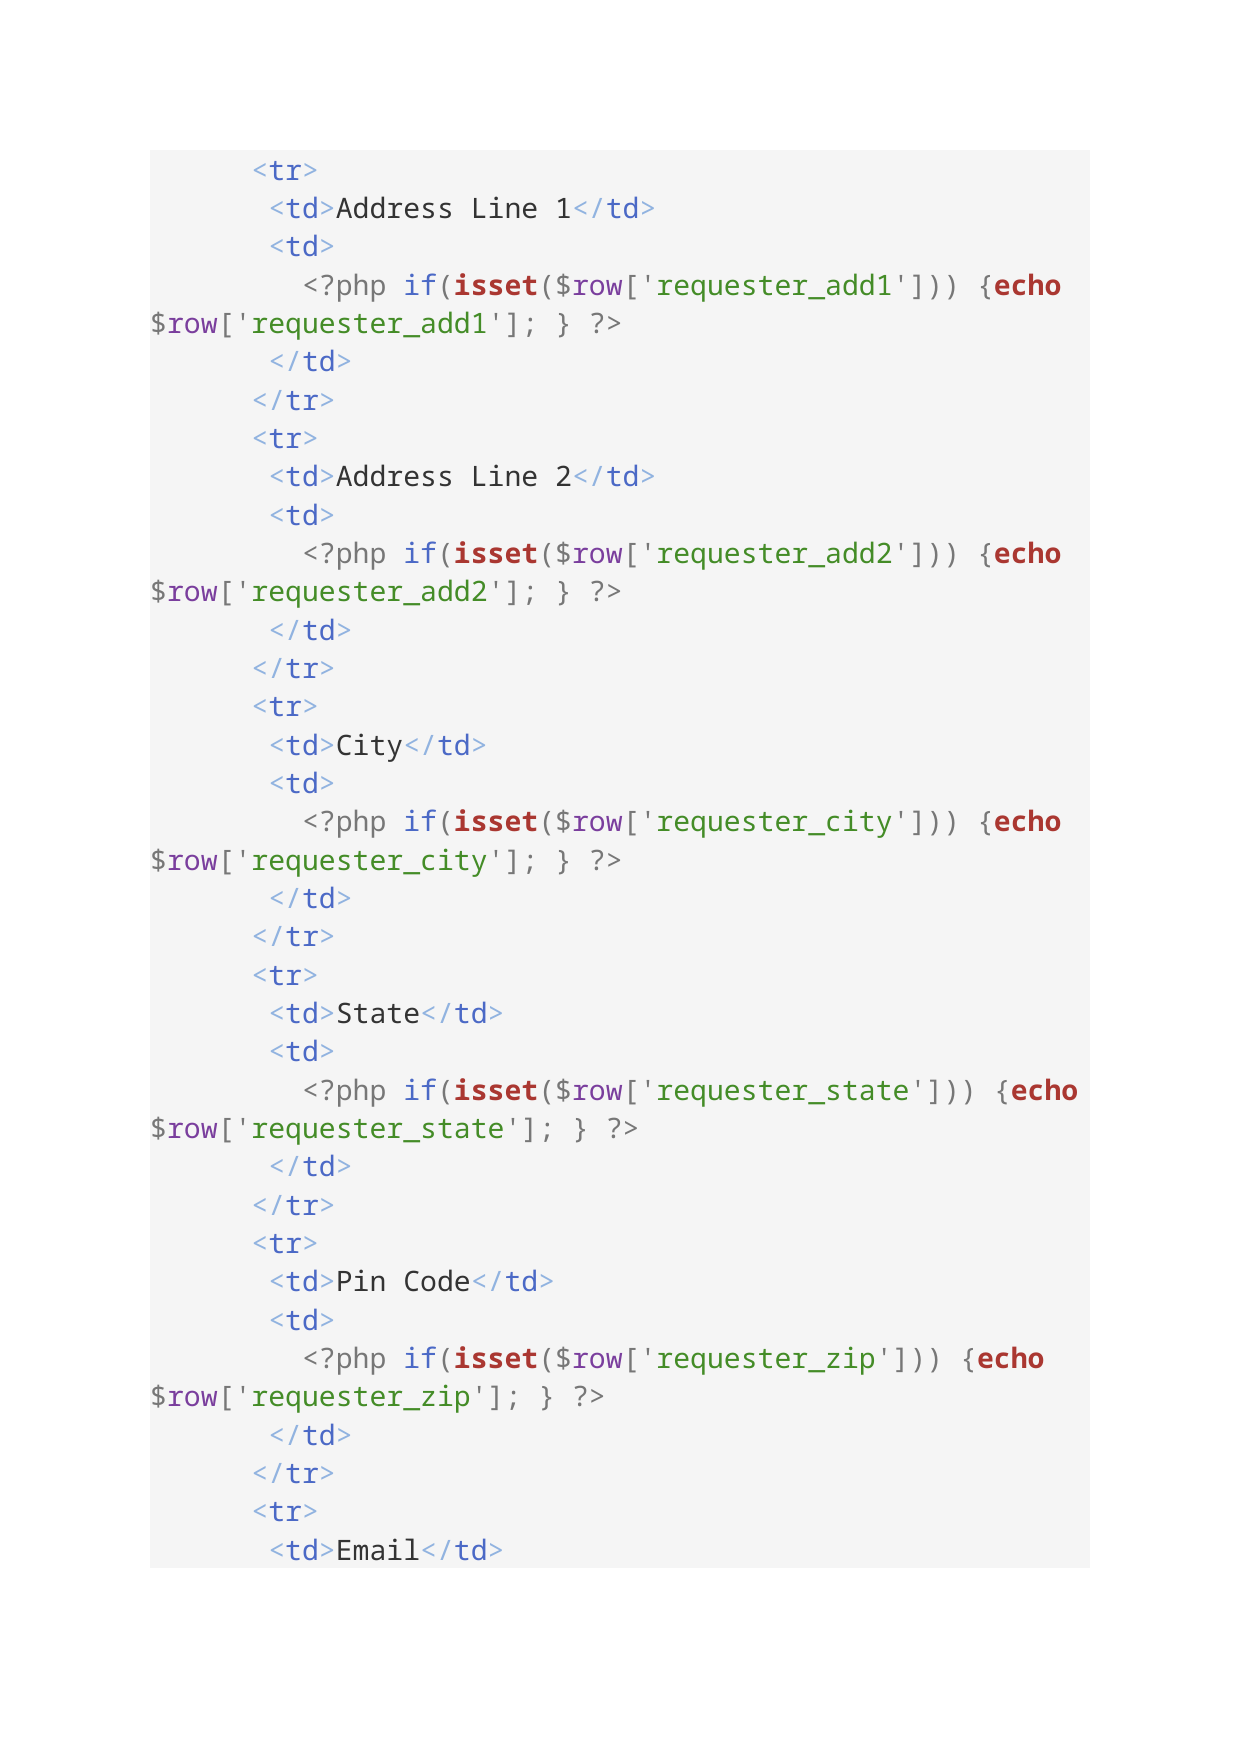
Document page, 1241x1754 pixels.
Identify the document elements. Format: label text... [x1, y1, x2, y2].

text </td> [150, 878, 1090, 917]
text </tr> [150, 1185, 1090, 1223]
text <?php if(isset($row['requester_add1'])) {echo $row['requester_add1']; } ?> [150, 265, 1090, 342]
text <td>City</td> [150, 725, 1090, 763]
text <td>Address Line 2</td> [150, 457, 1090, 495]
text <td> [150, 763, 1090, 802]
text <tr> [150, 955, 1090, 993]
text <tr> [150, 1223, 1090, 1262]
text <tr> [150, 418, 1090, 457]
text </tr> [150, 1453, 1090, 1492]
text </tr> [150, 380, 1090, 418]
text </td> [150, 342, 1090, 380]
text <?php if(isset($row['requester_state'])) {echo $row['requester_state']; } ?> [150, 1070, 1090, 1147]
text <td> [150, 495, 1090, 533]
text </tr> [150, 648, 1090, 687]
text <?php if(isset($row['requester_zip'])) {echo $row['requester_zip']; } ?> [150, 1338, 1090, 1415]
text <tr> [150, 1492, 1090, 1530]
text </td> [150, 1415, 1090, 1453]
text </td> [150, 1147, 1090, 1185]
text <td> [150, 1032, 1090, 1070]
text <tr> [150, 687, 1090, 725]
text <td>State</td> [150, 993, 1090, 1032]
text <tr> [150, 150, 1090, 188]
text <td>Pin Code</td> [150, 1262, 1090, 1300]
text <?php if(isset($row['requester_add2'])) {echo $row['requester_add2']; } ?> [150, 533, 1090, 610]
text </tr> [150, 917, 1090, 955]
text <td>Address Line 1</td> [150, 188, 1090, 227]
text </td> [150, 610, 1090, 648]
text <td>Email</td> [150, 1530, 1090, 1568]
text <?php if(isset($row['requester_city'])) {echo $row['requester_city']; } ?> [150, 802, 1090, 878]
text <td> [150, 227, 1090, 265]
text <td> [150, 1300, 1090, 1338]
